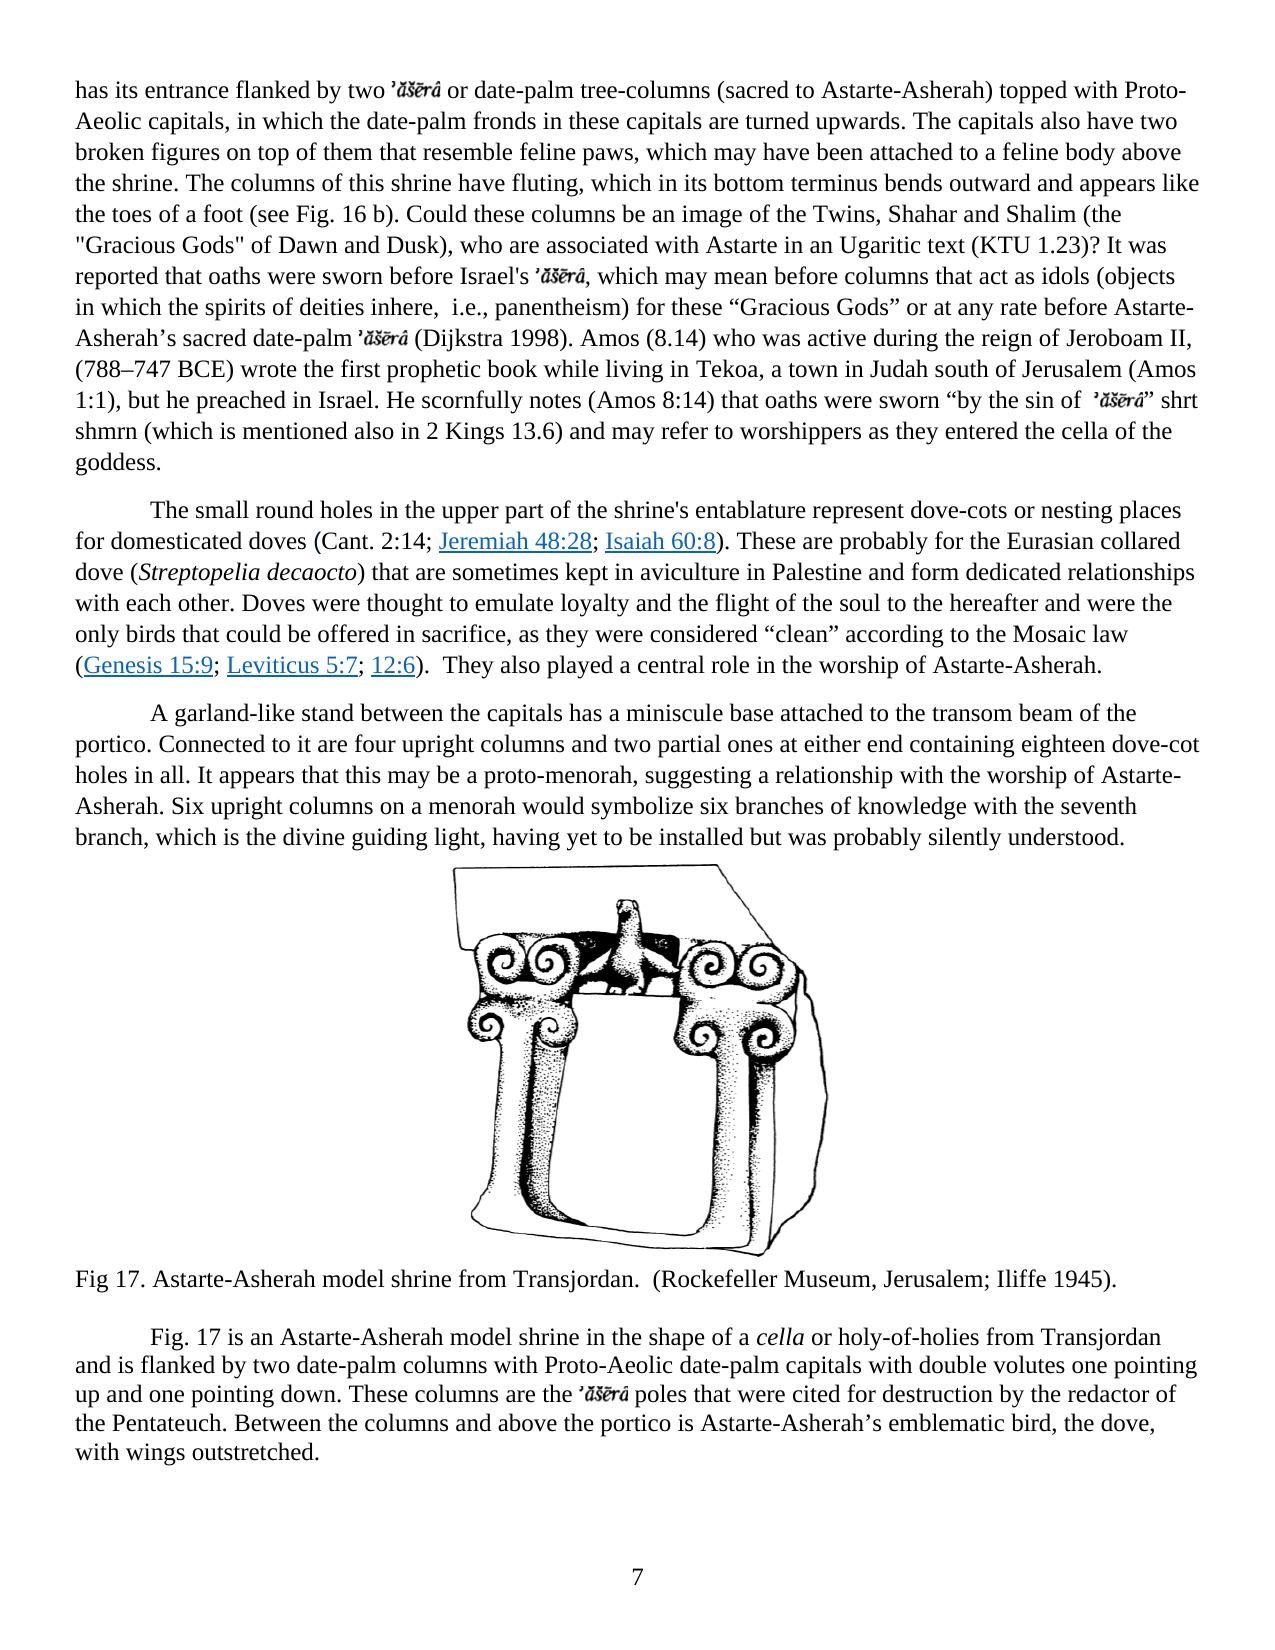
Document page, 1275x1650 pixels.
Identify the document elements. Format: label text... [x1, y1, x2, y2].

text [75, 75, 1200, 476]
picture [535, 268, 585, 285]
picture [579, 1386, 628, 1403]
picture [391, 81, 441, 99]
picture [358, 330, 408, 347]
picture [1094, 392, 1144, 409]
text Fig 17. Astarte-Asherah model shrine from Transjordan. (Rockefeller Museum, Jerusalem; Iliffe 1945). [75, 1264, 1200, 1293]
text Fig. 17 is an Astarte-Asherah model shrine in the shape of a cella or holy-of-holies from Transjordan and is flanked by two date-palm columns with Proto-Aeolic date-palm capitals with double volutes one pointing up and one pointing down. These columns are the poles that were cited for destruction by the redactor of the Pentateuch. Between the columns and above the portico is Astarte-Asherah’s emblematic bird, the dove, with wings outstretched. [75, 1322, 1200, 1466]
text The small round holes in the upper part of the shrine's entablature represent dove-cots or nesting places for domesticated doves (Cant. 2:14; Jeremiah 48:28; Isaiah 60:8). These are probably for the Eurasian collared dove (Streptopelia decaocto) that are sometimes kept in aviculture in Palestine and form dedicated relationships with each other. Doves were thought to emulate loyalty and the flight of the soul to the hereafter and were the only birds that could be offered in sacrifice, as they were considered “clean” according to the Mosaic law (Genesis 15:9; Leviticus 5:7; 12:6). They also played a central role in the worship of Astarte-Asherah. [75, 495, 1200, 679]
picture [441, 853, 834, 1265]
text A garland-like stand between the capitals has a miniscule base attached to the transom beam of the portico. Connected to it are four upright columns and two partial ones at either end containing eighteen dove-cot holes in all. It appears that this may be a proto-menorah, suggesting a relationship with the worship of Astarte-Asherah. Six upright columns on a menorah would symbolize six branches of knowledge with the seventh branch, which is the divine guiding light, having yet to be installed but was probably silently understood. [75, 698, 1200, 851]
